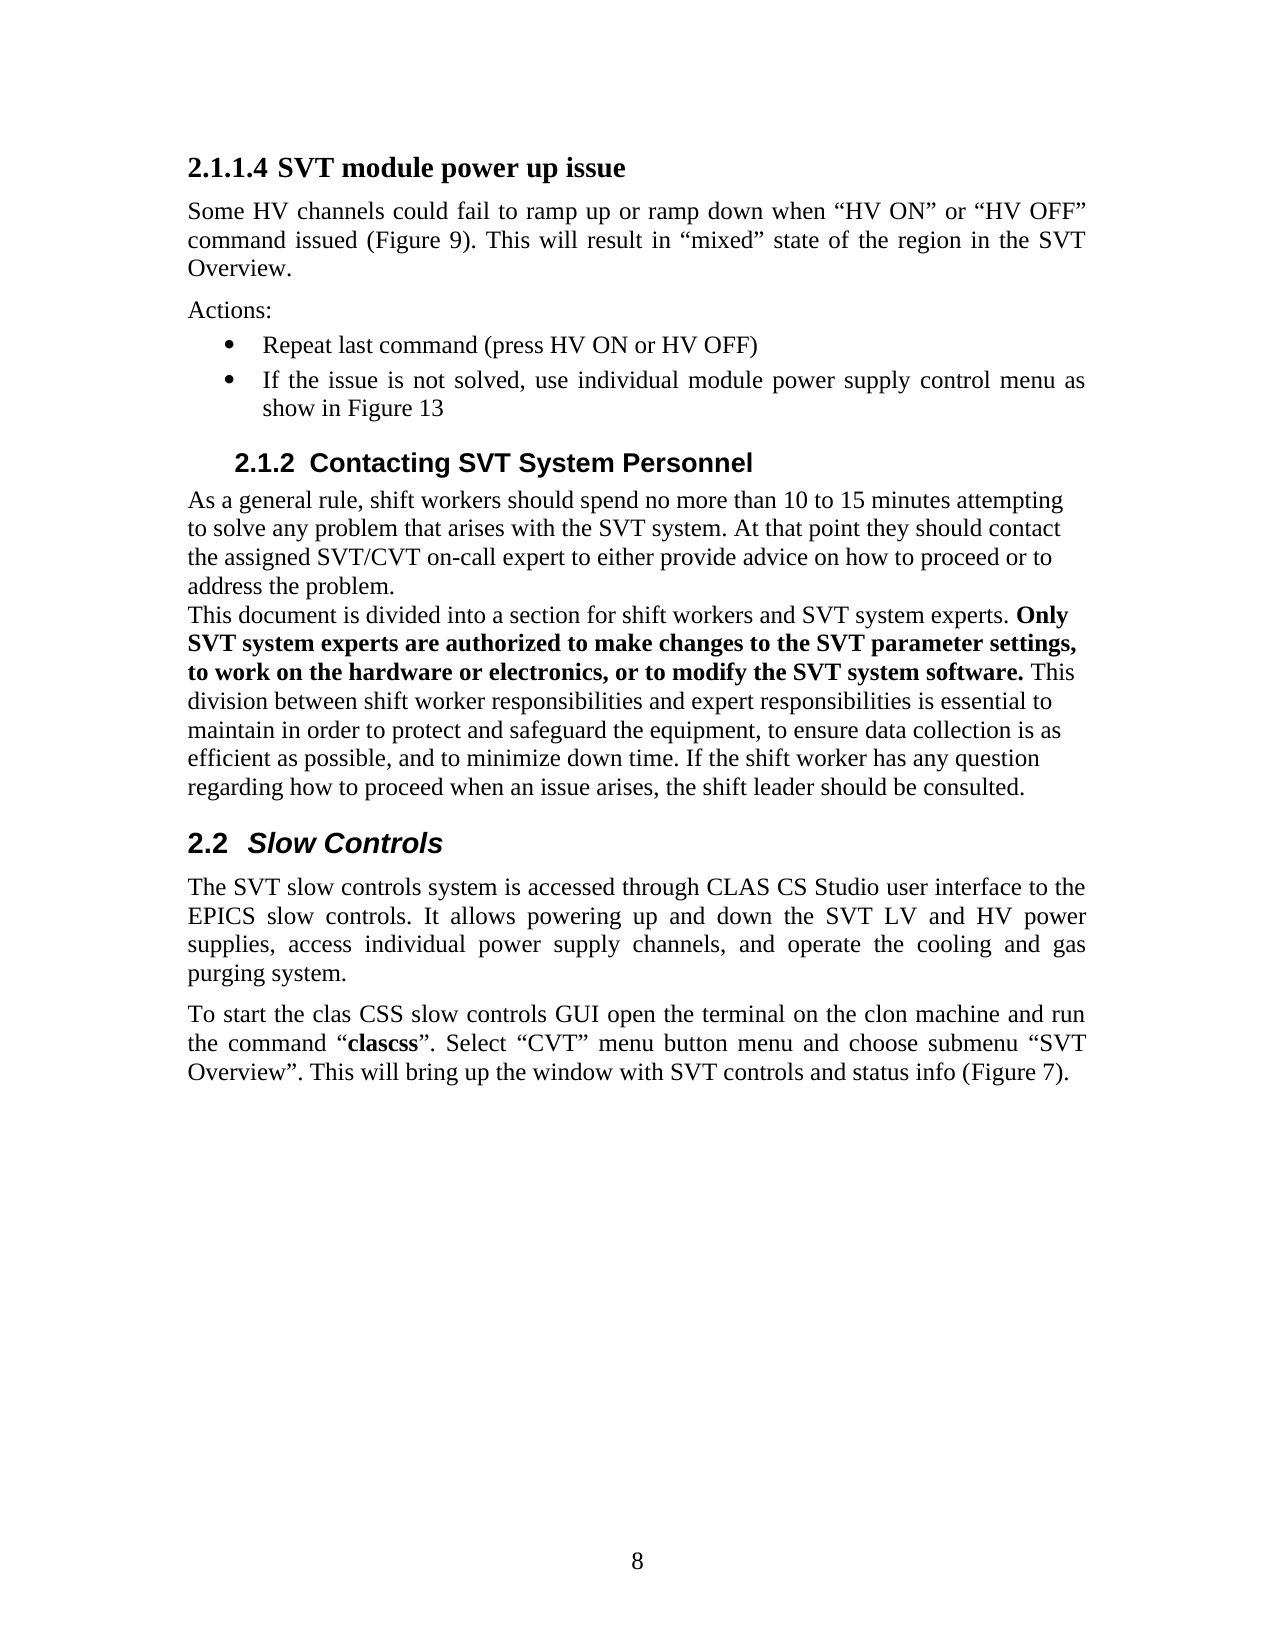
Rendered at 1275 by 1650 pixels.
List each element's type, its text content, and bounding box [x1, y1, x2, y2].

text As a general rule, shift workers should spend no more than 10 to 15 minutes attempting to solve any problem that arises with the SVT system. At that point they should contact the assigned SVT/CVT on-call expert to either provide advice on how to proceed or to address the problem. [187, 485, 1087, 600]
text To start the clas CSS slow controls GUI open the terminal on the clon machine and run the command “clascss”. Select “CVT” menu button menu and choose submenu “SVT Overview”. This will bring up the window with SVT controls and status info (Figure 7). [187, 999, 1087, 1086]
text This document is divided into a section for shift workers and SVT system experts. Only SVT system experts are authorized to make changes to the SVT parameter settings, to work on the hardware or electronics, or to modify the SVT system software. This division between shift worker responsibilities and expert responsibilities is essential to maintain in order to protect and safeguard the equipment, to ensure data collection is as efficient as possible, and to minimize down time. If the shift worker has any question regarding how to proceed when an issue arises, the shift leader should be consulted. [187, 600, 1087, 801]
subtitle Slow Controls [187, 826, 1087, 859]
subtitle Contacting SVT System Personnel [234, 447, 1087, 478]
text Some HV channels could fail to ramp up or ramp down when “HV ON” or “HV OFF” command issued (Figure 9). This will result in “mixed” state of the region in the SVT Overview. [187, 196, 1087, 282]
text Actions: [187, 295, 1087, 323]
list Repeat last command (press HV ON or HV OFF) [225, 330, 1087, 358]
text The SVT slow controls system is accessed through CLAS CS Studio user interface to the EPICS slow controls. It allows powering up and down the SVT LV and HV power supplies, access individual power supply channels, and operate the cooling and gas purging system. [187, 872, 1087, 987]
subtitle SVT module power up issue [187, 150, 1087, 183]
list If the issue is not solved, use individual module power supply control menu as show in Figure 13 [225, 365, 1087, 422]
